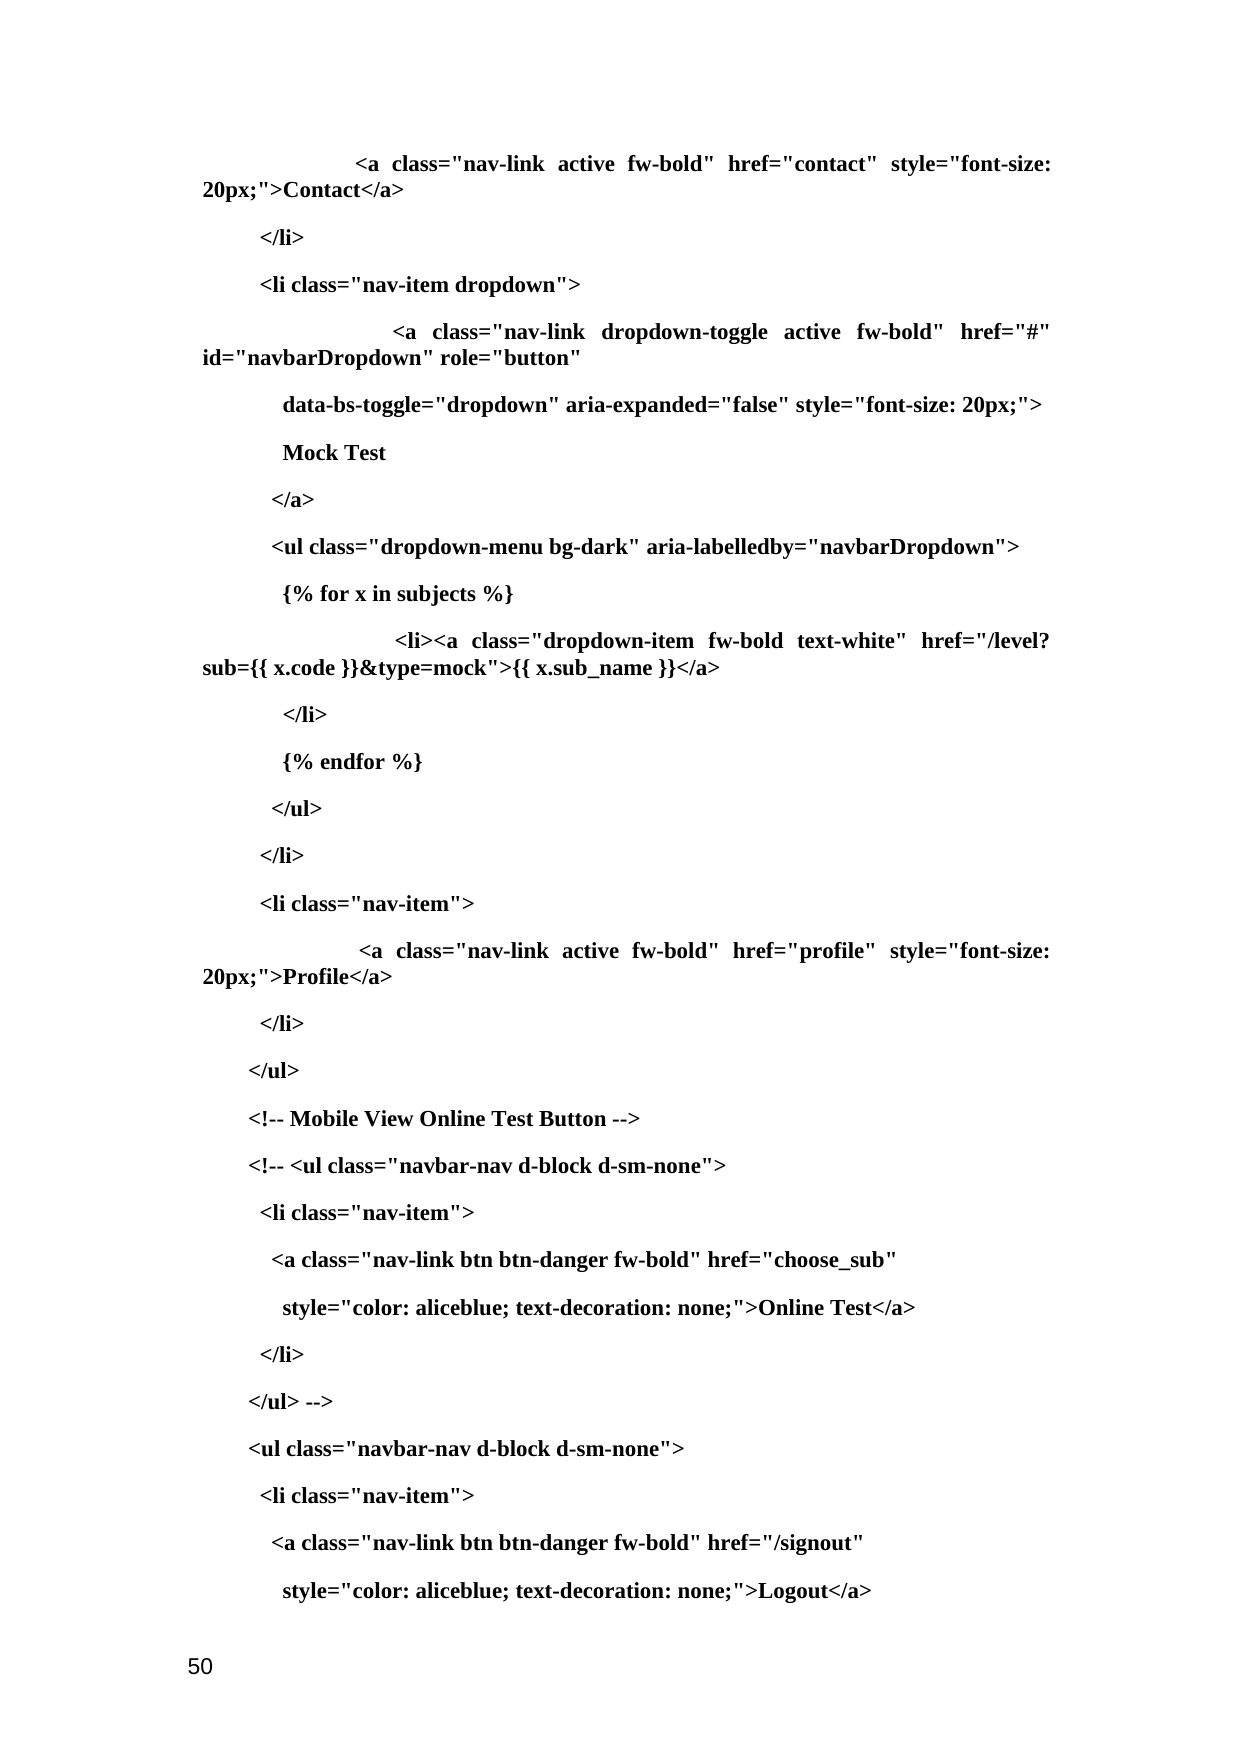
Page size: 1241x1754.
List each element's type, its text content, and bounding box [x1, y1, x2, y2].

text </a> [202, 486, 1053, 512]
text <a class="nav-link active fw-bold" href="contact" style="font-size: 20px;">Contact</a> [202, 150, 1053, 203]
text </ul> --> [202, 1388, 1053, 1414]
text <li class="nav-item dropdown"> [202, 271, 1053, 297]
text style="color: aliceblue; text-decoration: none;">Logout</a> [202, 1577, 1053, 1603]
text </li> [202, 701, 1053, 727]
text <a class="nav-link dropdown-toggle active fw-bold" href="#" id="navbarDropdown" role="button" [202, 318, 1053, 371]
text </li> [202, 1341, 1053, 1367]
text </ul> [202, 795, 1053, 822]
text <a class="nav-link active fw-bold" href="profile" style="font-size: 20px;">Profile</a> [202, 937, 1053, 989]
text <li class="nav-item"> [202, 1482, 1053, 1509]
text style="color: aliceblue; text-decoration: none;">Online Test</a> [202, 1293, 1053, 1320]
text <li><a class="dropdown-item fw-bold text-white" href="/level?sub={{ x.code }}&type=mock">{{ x.sub_name }}</a> [202, 627, 1053, 680]
text <li class="nav-item"> [202, 890, 1053, 916]
text <li class="nav-item"> [202, 1199, 1053, 1226]
text <!-- <ul class="navbar-nav d-block d-sm-none"> [202, 1152, 1053, 1178]
text <a class="nav-link btn btn-danger fw-bold" href="choose_sub" [202, 1246, 1053, 1273]
text Mock Test [202, 439, 1053, 465]
text </li> [202, 842, 1053, 869]
text <a class="nav-link btn btn-danger fw-bold" href="/signout" [202, 1529, 1053, 1556]
text <ul class="dropdown-menu bg-dark" aria-labelledby="navbarDropdown"> [202, 533, 1053, 559]
text <ul class="navbar-nav d-block d-sm-none"> [202, 1435, 1053, 1461]
text </li> [202, 1010, 1053, 1037]
text </li> [202, 223, 1053, 250]
text </ul> [202, 1058, 1053, 1084]
text {% endfor %} [202, 748, 1053, 774]
text <!-- Mobile View Online Test Button --> [202, 1105, 1053, 1131]
text data-bs-toggle="dropdown" aria-expanded="false" style="font-size: 20px;"> [202, 391, 1053, 418]
text {% for x in subjects %} [202, 580, 1053, 607]
